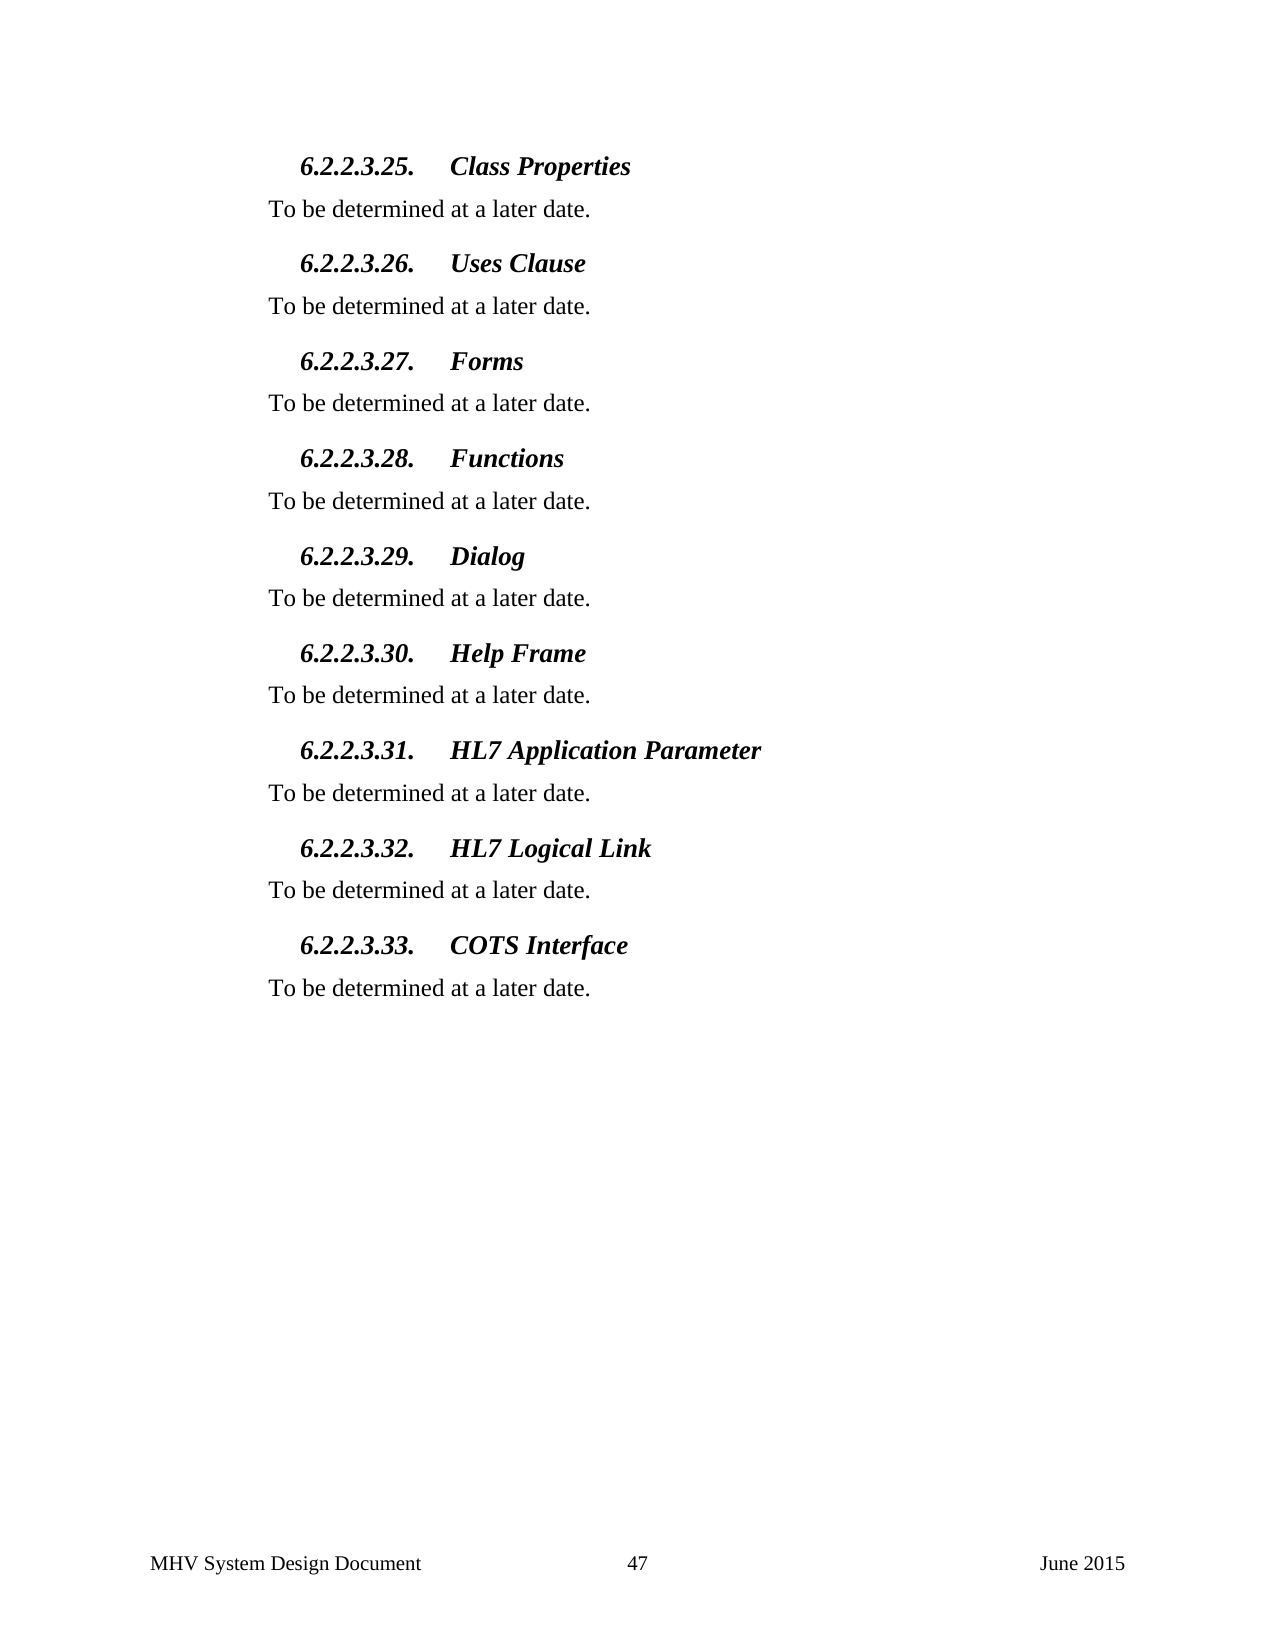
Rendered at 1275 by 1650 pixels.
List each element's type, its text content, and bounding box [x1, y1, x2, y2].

subtitle Help Frame [300, 637, 1125, 668]
subtitle HL7 Logical Link [300, 832, 1125, 863]
subtitle Class Properties [300, 150, 1125, 181]
subtitle COTS Interface [300, 929, 1125, 960]
subtitle Uses Clause [300, 247, 1125, 278]
subtitle Functions [300, 442, 1125, 473]
text To be determined at a later date. [150, 486, 1125, 514]
text To be determined at a later date. [150, 291, 1125, 320]
subtitle HL7 Application Parameter [300, 734, 1125, 766]
text To be determined at a later date. [150, 875, 1125, 904]
text To be determined at a later date. [150, 388, 1125, 417]
text To be determined at a later date. [150, 973, 1125, 1002]
subtitle Forms [300, 345, 1125, 376]
text To be determined at a later date. [150, 194, 1125, 222]
text To be determined at a later date. [150, 681, 1125, 709]
text To be determined at a later date. [150, 583, 1125, 612]
text To be determined at a later date. [150, 778, 1125, 807]
subtitle Dialog [300, 539, 1125, 571]
